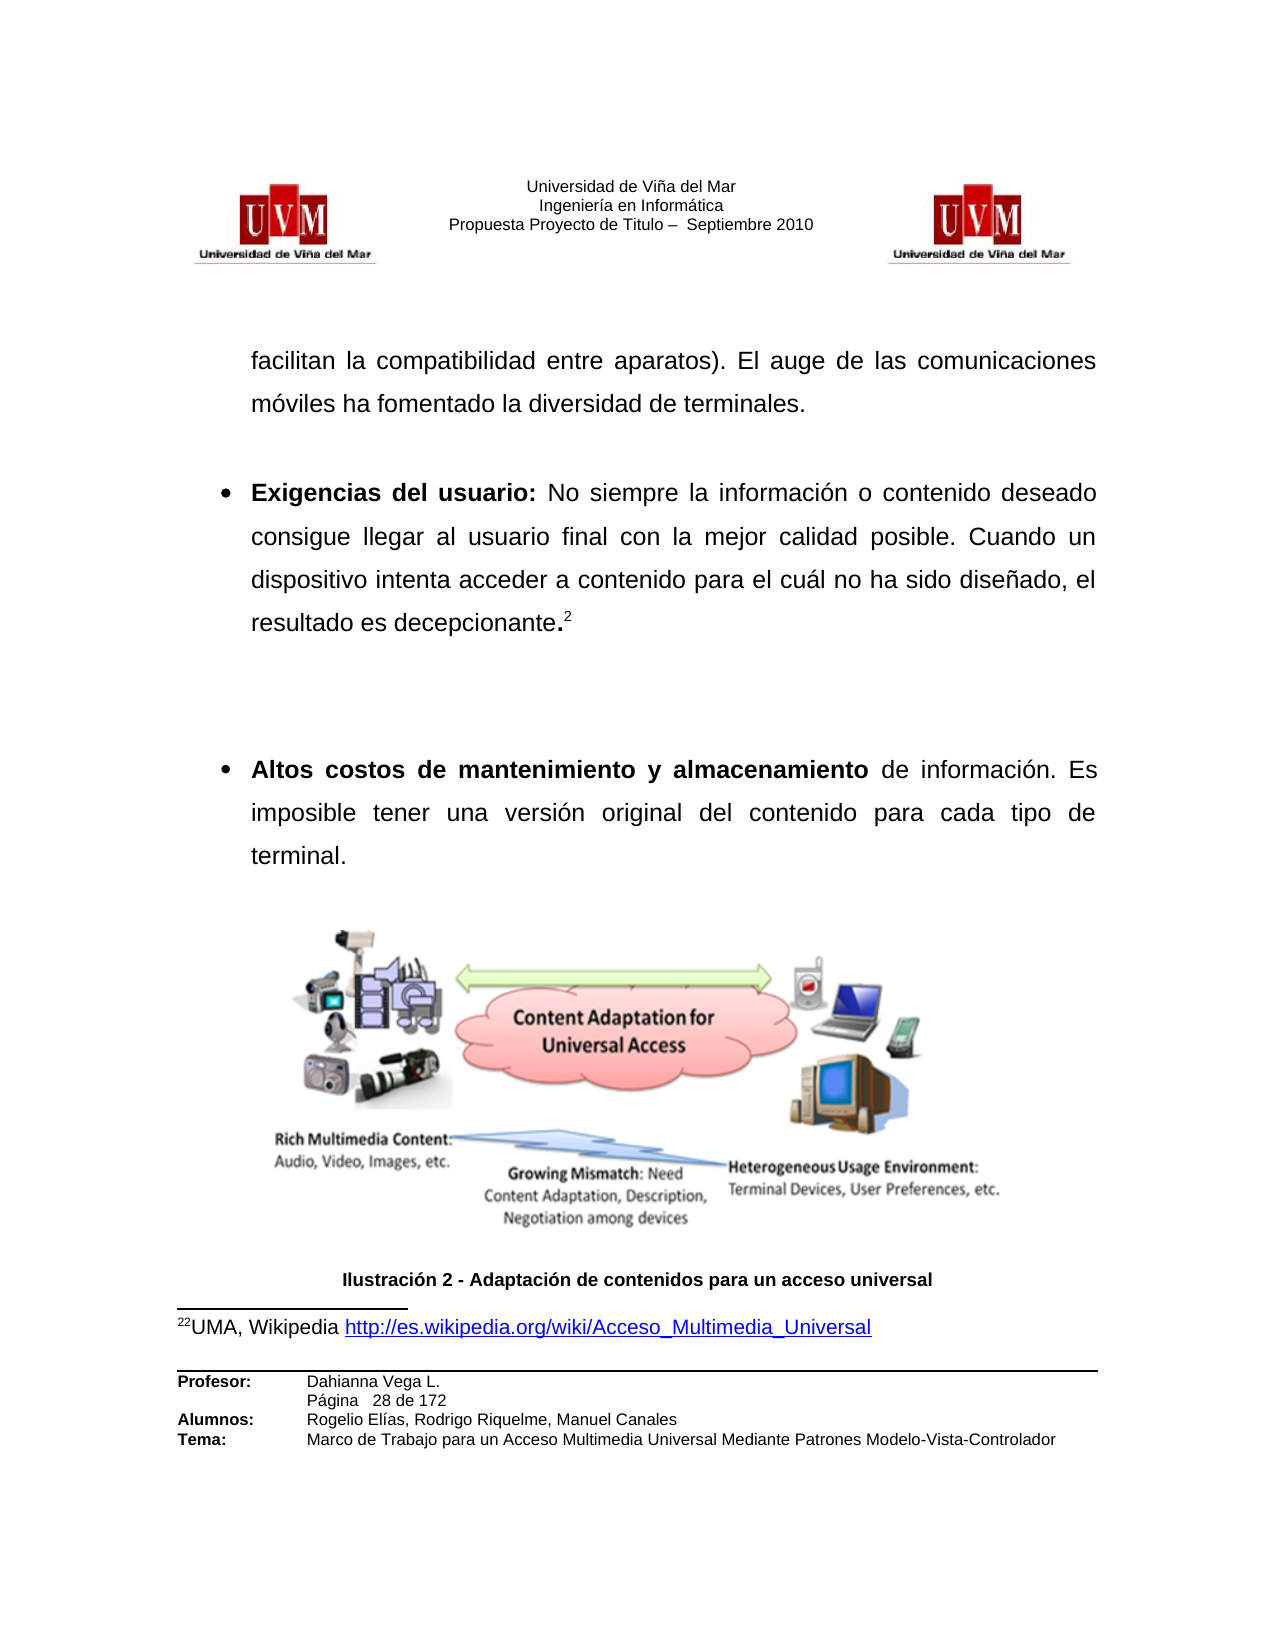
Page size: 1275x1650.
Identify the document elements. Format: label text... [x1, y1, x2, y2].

list Exigencias del usuario: No siempre la información o contenido deseado consigue llegar al usuario final con la mejor calidad posible. Cuando un dispositivo intenta acceder a contenido para el cuál no ha sido diseñado, el resultado es decepcionante. [221, 478, 1098, 637]
text Ilustración 2 - Adaptación de contenidos para un acceso universal [177, 1268, 1098, 1290]
list Altos costos de mantenimiento y almacenamiento de información. Es imposible tener una versión original del contenido para cada tipo de terminal. [221, 755, 1098, 870]
picture [265, 930, 1011, 1234]
picture [871, 176, 1084, 267]
picture [177, 176, 390, 267]
